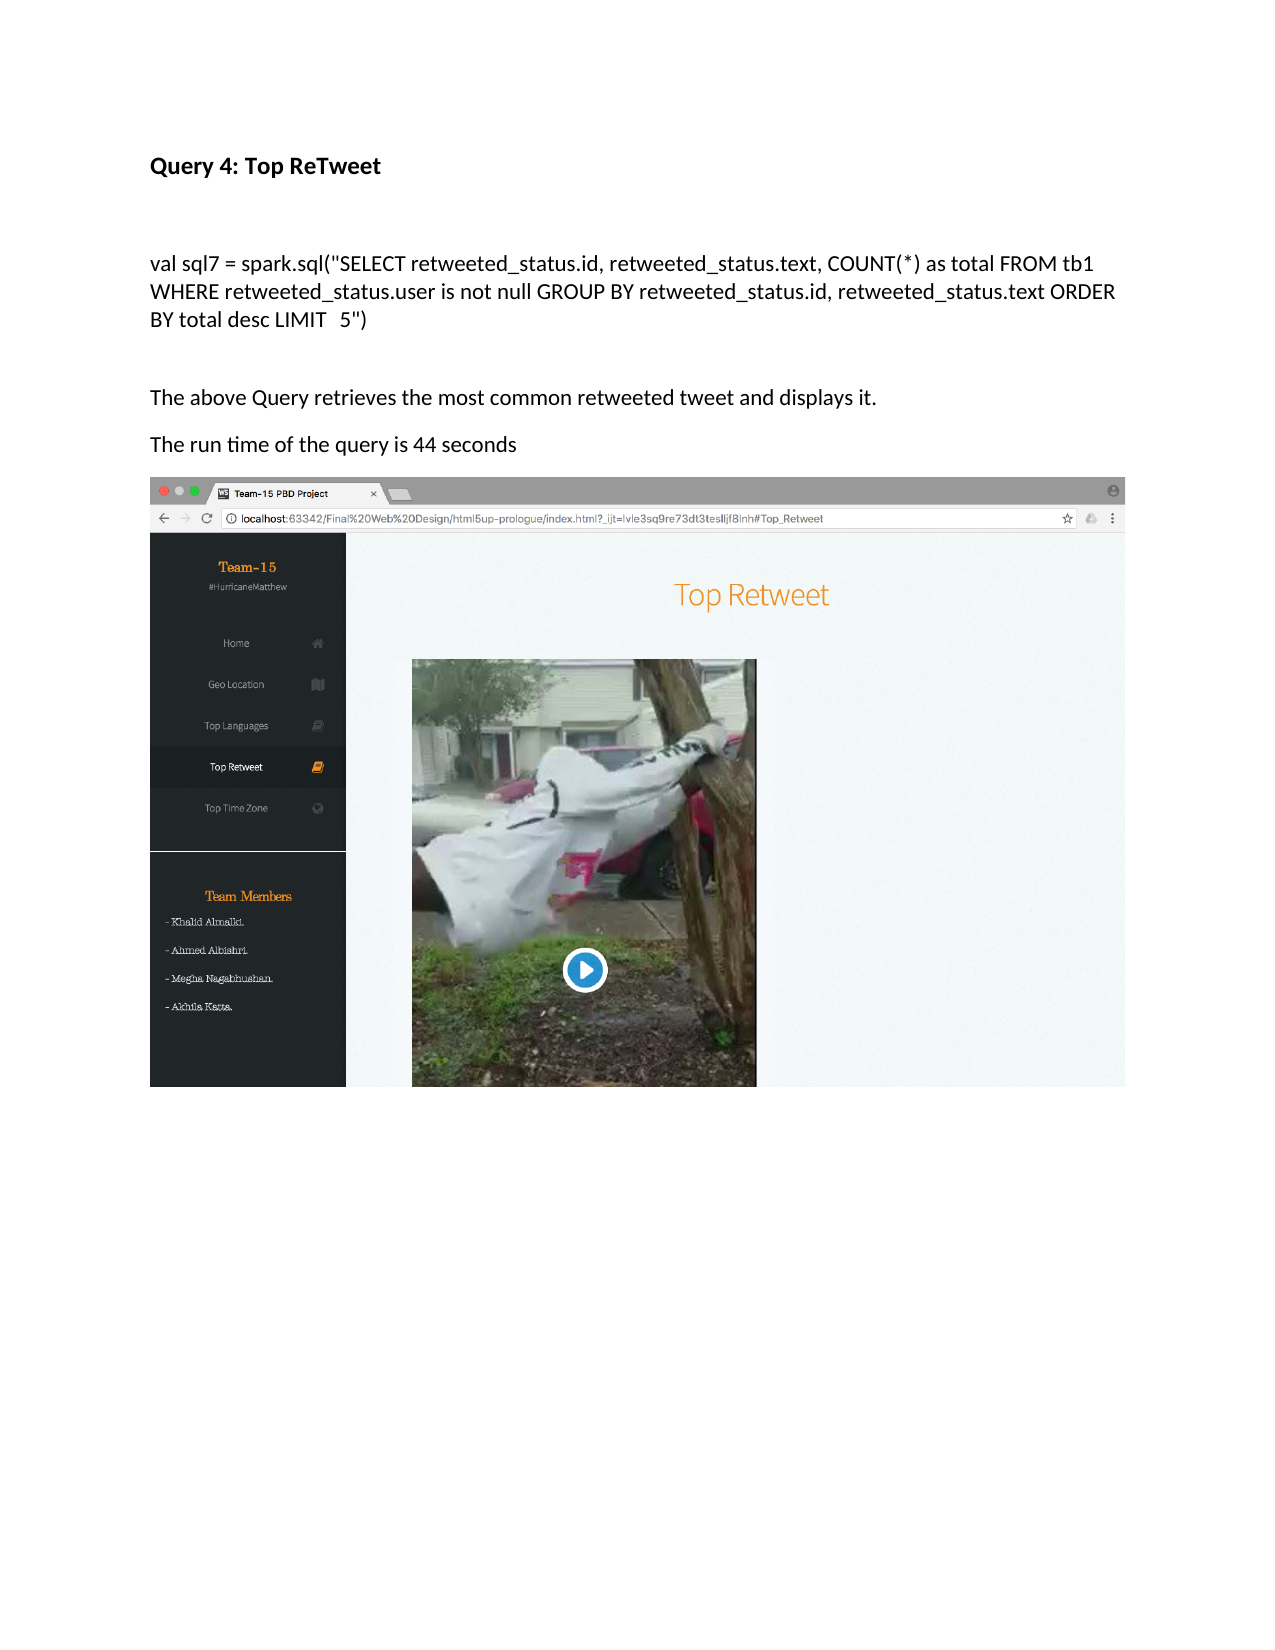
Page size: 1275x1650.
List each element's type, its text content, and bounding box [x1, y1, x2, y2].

text Query 4: Top ReTweet [150, 150, 1125, 181]
text The run time of the query is 44 seconds [150, 430, 1125, 458]
text The above Query retrieves the most common retweeted tweet and displays it. [150, 383, 1125, 411]
text val sql7 = spark.sql("SELECT retweeted_status.id, retweeted_status.text, COUNT(*) as total FROM tb1 WHERE retweeted_status.user is not null GROUP BY retweeted_status.id, retweeted_status.text ORDER BY total desc LIMIT 5") [150, 249, 1125, 334]
picture [150, 477, 1125, 1087]
